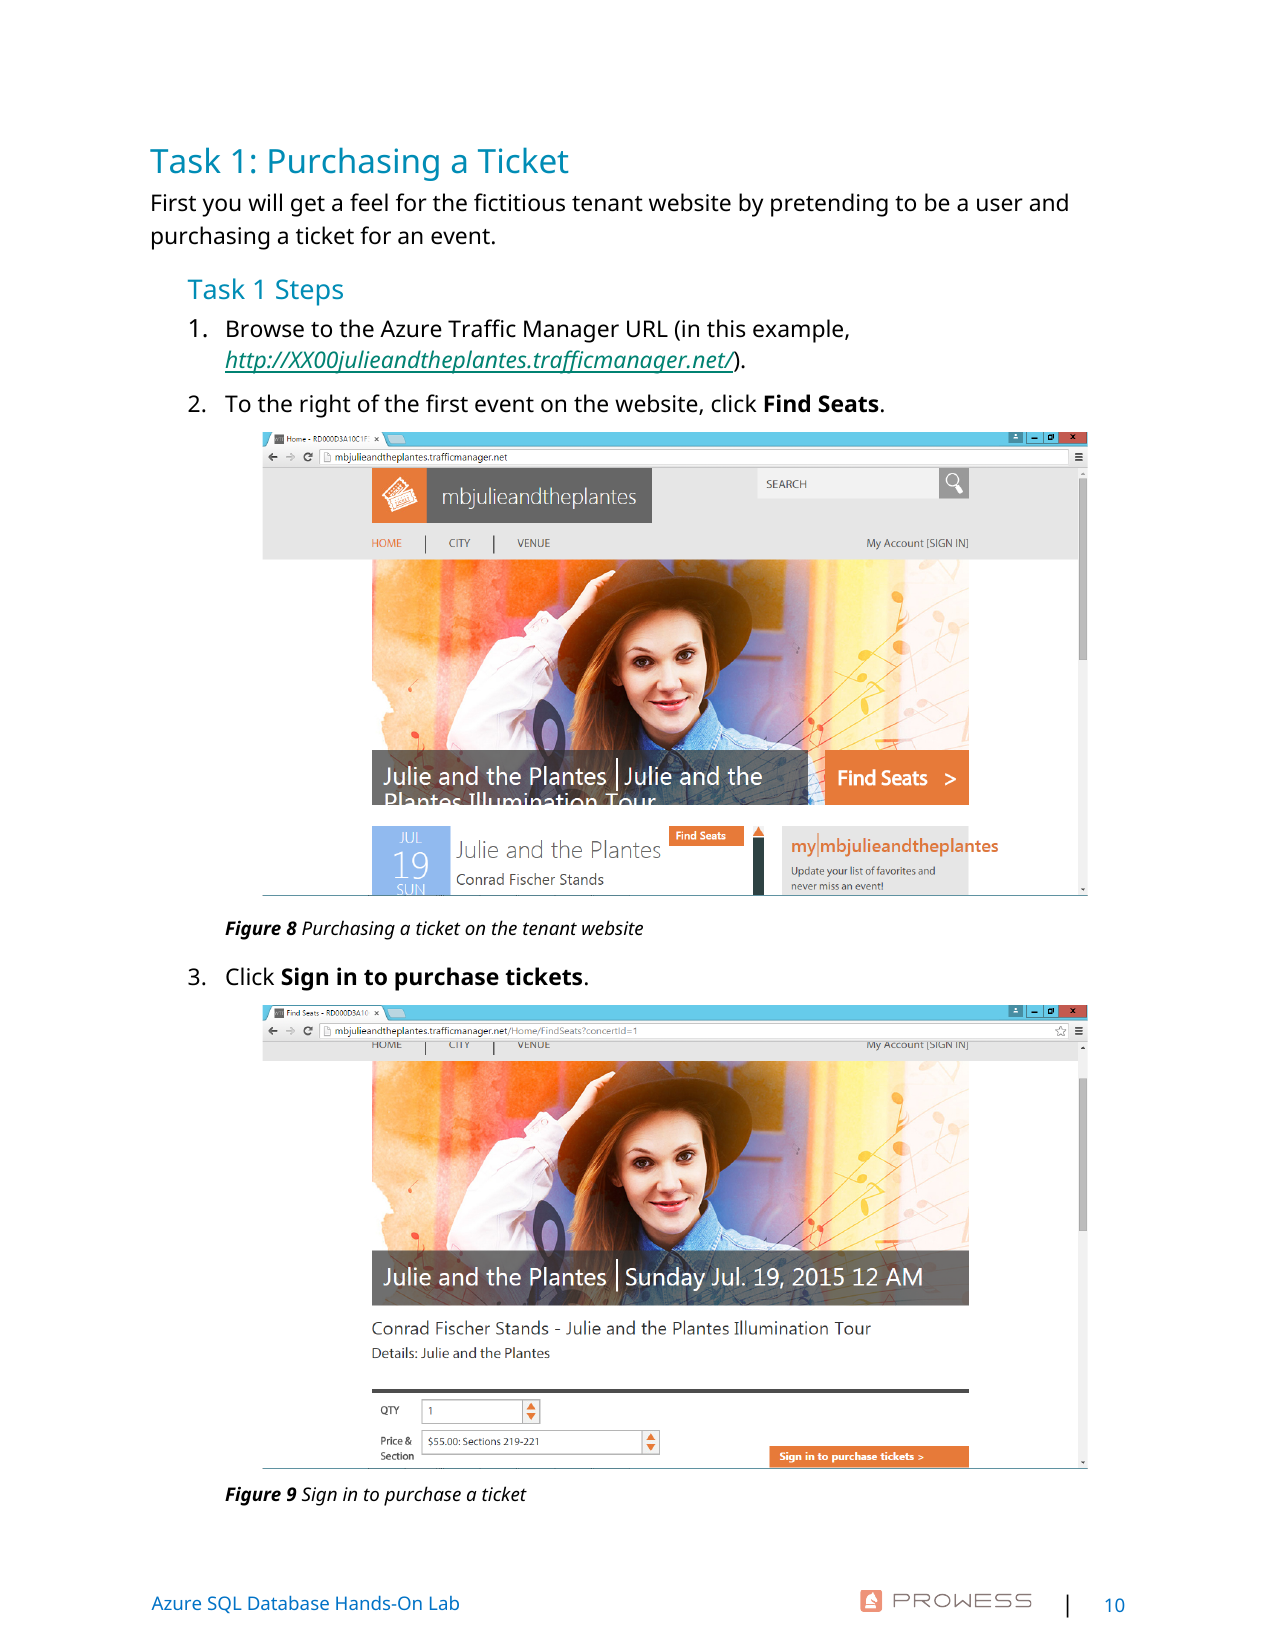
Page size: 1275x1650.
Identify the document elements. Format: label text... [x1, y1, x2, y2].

picture [262, 432, 1088, 896]
list Browse to the Azure Traffic Manager URL (in this example, http://XX00julieandtheplantes.trafficmanager.net/). [187, 310, 1125, 376]
picture [860, 1590, 1032, 1612]
text Figure 9 Sign in to purchase a ticket [225, 1481, 1125, 1507]
text Click Sign in to purchase tickets. [187, 961, 1125, 993]
text Figure 8 Purchasing a ticket on the tenant website [225, 915, 1125, 941]
subtitle Task 1: Purchasing a Ticket [150, 137, 1125, 183]
text First you will get a feel for the fictitious tenant website by pretending to be a user and purchasing a ticket for an event. [150, 186, 1125, 251]
subtitle Task 1 Steps [187, 271, 1125, 307]
text To the right of the first event on the website, click Find Seats. [187, 388, 1125, 419]
picture [262, 1005, 1088, 1469]
